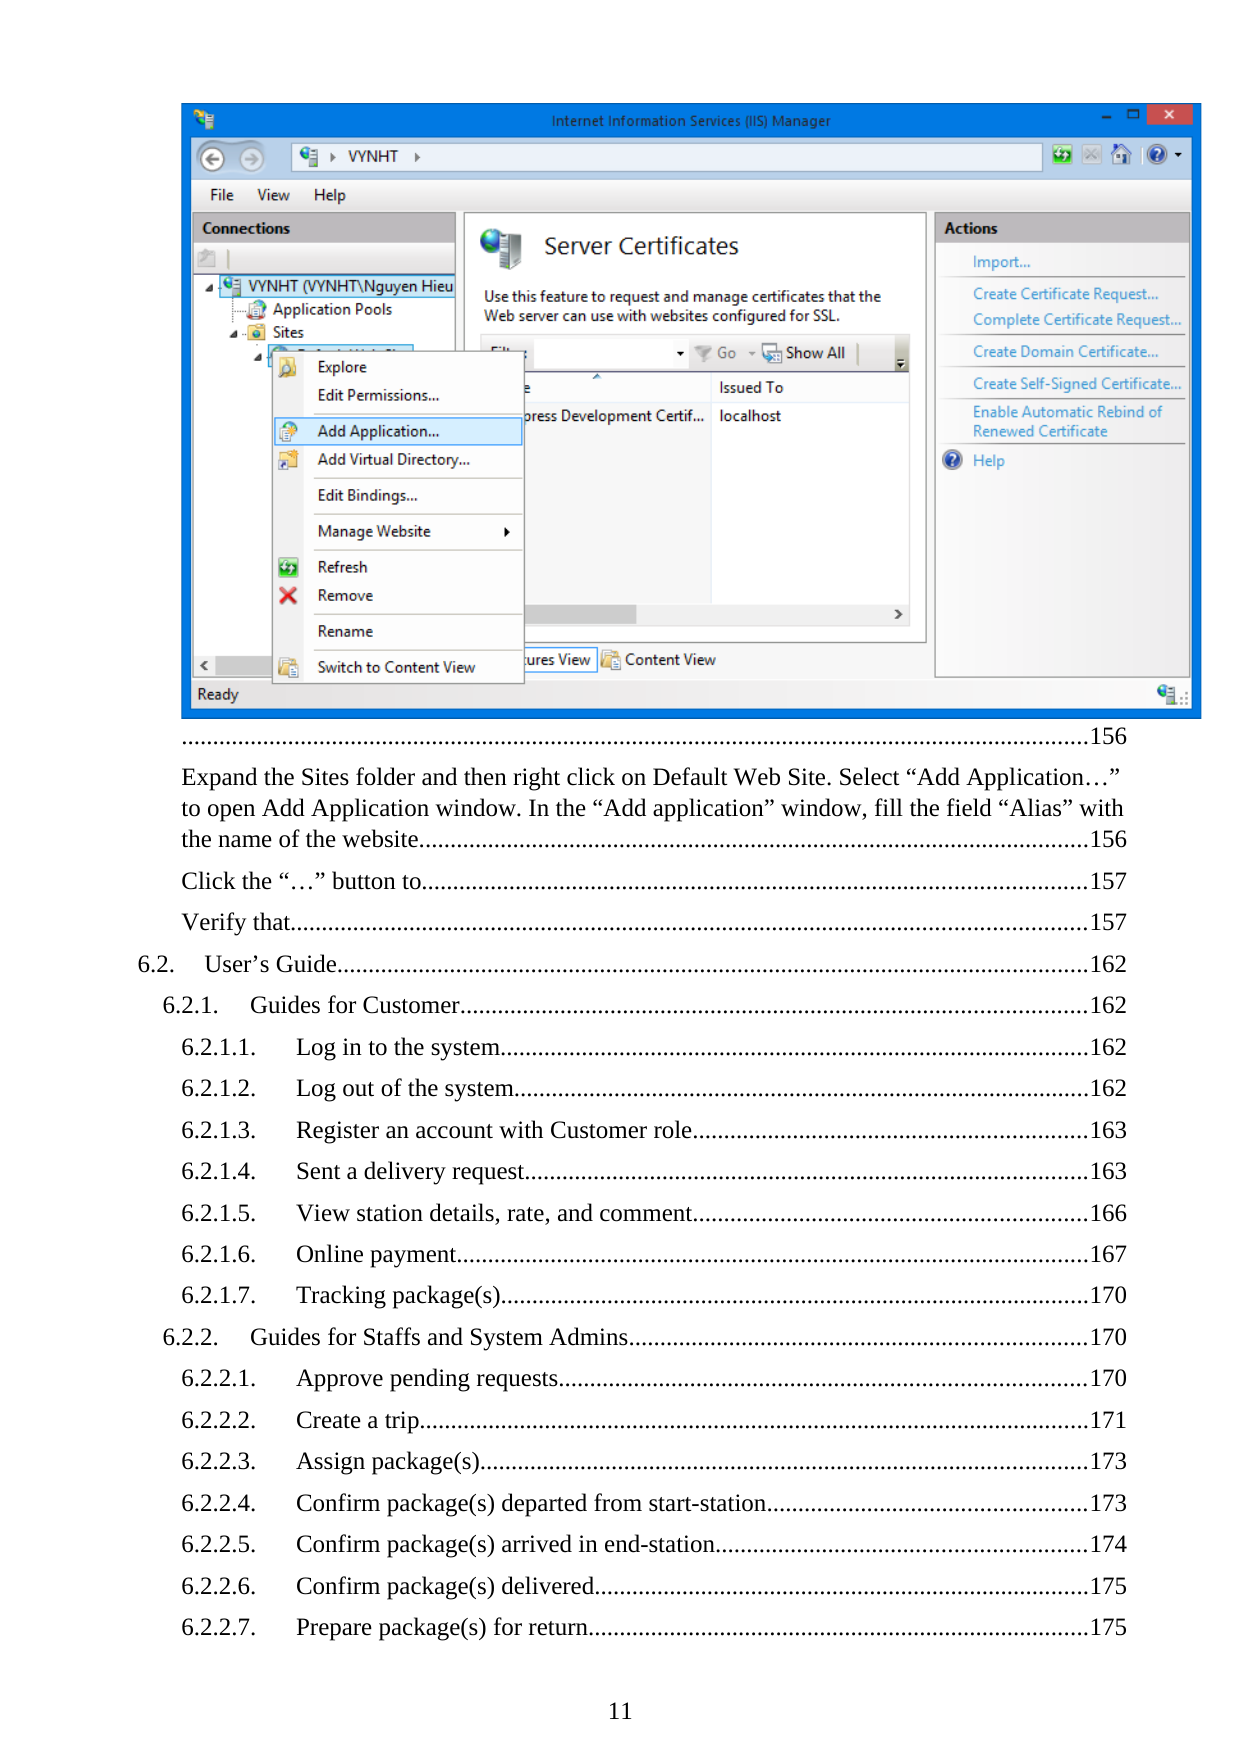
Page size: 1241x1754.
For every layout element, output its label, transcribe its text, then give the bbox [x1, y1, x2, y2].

text 6.2.1.2. Log out of the system 162 [181, 1073, 1128, 1102]
text 6.2.2. Guides for Staffs and System Admins 170 [162, 1322, 1128, 1351]
text 6.2.1.6. Online payment 167 [181, 1239, 1128, 1268]
text 6.2.1. Guides for Customer 162 [162, 990, 1128, 1019]
text Verify that 157 [181, 907, 1128, 936]
text 6.2.2.2. Create a trip 171 [181, 1405, 1128, 1434]
text Expand the Sites folder and then right click on Default Web Site. Select “Add Application…” to open Add Application window. In the “Add application” window, fill the field “Alias” with the name of the website. 156 [181, 762, 1128, 853]
picture [181, 103, 1202, 719]
text 6.2.2.3. Assign package(s) 173 [181, 1446, 1128, 1475]
text 6.2.1.7. Tracking package(s) 170 [181, 1281, 1128, 1309]
text 6.2.2.7. Prepare package(s) for return 175 [181, 1612, 1128, 1641]
text 6.2.2.6. Confirm package(s) delivered 175 [181, 1571, 1128, 1599]
text 6.2.1.1. Log in to the system 162 [181, 1032, 1128, 1061]
text 156 [181, 719, 1128, 750]
text 6.2.1.5. View station details, rate, and comment 166 [181, 1198, 1128, 1226]
text 6.2.2.5. Confirm package(s) arrived in end-station 174 [181, 1529, 1128, 1558]
text 6.2. User’s Guide 162 [137, 949, 1128, 978]
text 6.2.2.1. Approve pending requests 170 [181, 1363, 1128, 1392]
text Click the “…” button to 157 [181, 866, 1128, 895]
text 6.2.1.3. Register an account with Customer role 163 [181, 1115, 1128, 1143]
text 6.2.2.4. Confirm package(s) departed from start-station 173 [181, 1488, 1128, 1517]
text 6.2.1.4. Sent a delivery request 163 [181, 1156, 1128, 1185]
